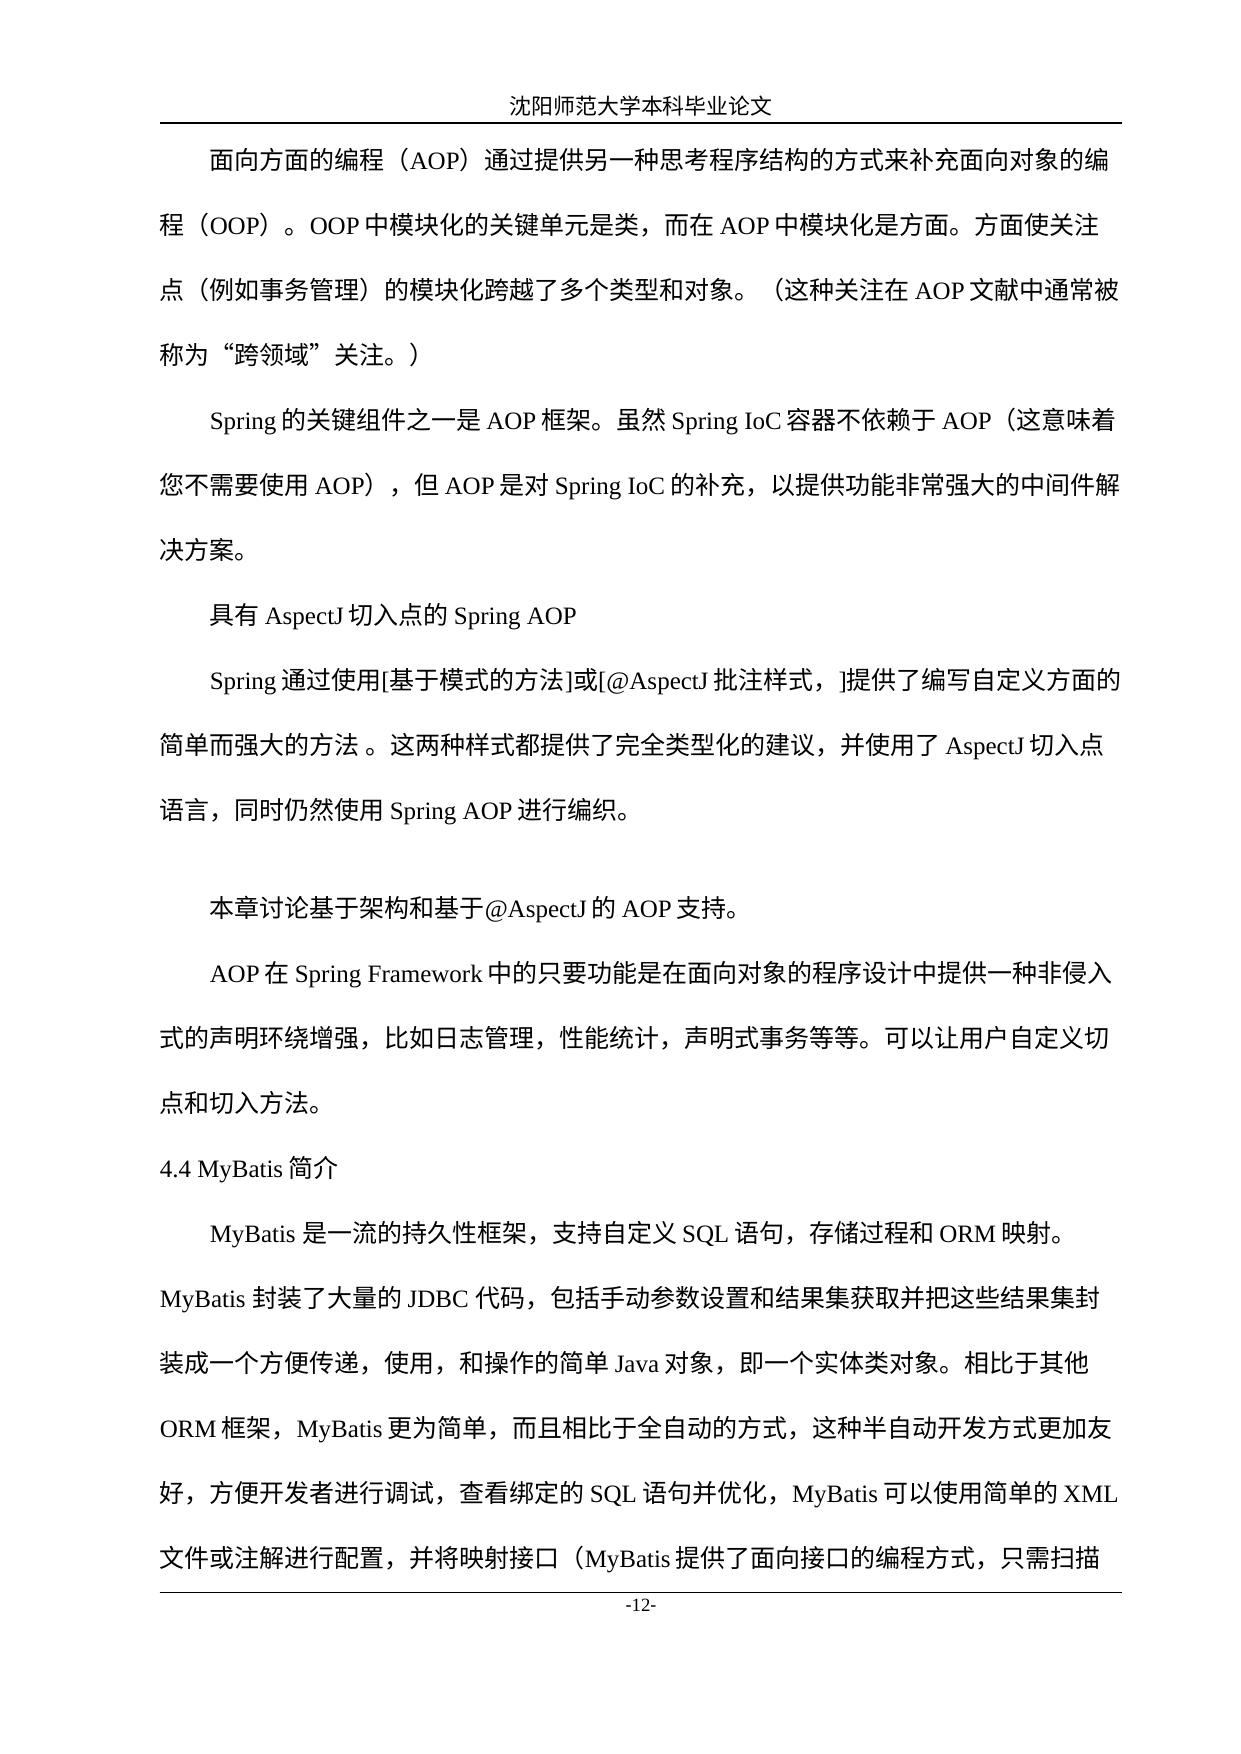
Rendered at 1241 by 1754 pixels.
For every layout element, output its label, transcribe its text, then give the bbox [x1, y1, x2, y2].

text 面向方面的编程（AOP）通过提供另一种思考程序结构的方式来补充面向对象的编程（OOP）。OOP中模块化的关键单元是类，而在AOP中模块化是方面。方面使关注点（例如事务管理）的模块化跨越了多个类型和对象。（这种关注在AOP文献中通常被称为“跨领域”关注。） [159, 126, 1122, 386]
text Spring通过使用[基于模式的方法]或[@AspectJ批注样式，]提供了编写自定义方面的简单而强大的方法 。这两种样式都提供了完全类型化的建议，并使用了AspectJ切入点语言，同时仍然使用Spring AOP进行编织。 [159, 646, 1122, 841]
text 本章讨论基于架构和基于@AspectJ的AOP支持。 [159, 874, 1122, 939]
text 具有AspectJ切入点的Spring AOP [159, 581, 1122, 646]
text AOP在Spring Framework中的只要功能是在面向对象的程序设计中提供一种非侵入式的声明环绕增强，比如日志管理，性能统计，声明式事务等等。可以让用户自定义切点和切入方法。 [159, 939, 1122, 1134]
text Spring的关键组件之一是AOP框架。虽然Spring IoC容器不依赖于AOP（这意味着您不需要使用AOP），但AOP是对Spring IoC的补充，以提供功能非常强大的中间件解决方案。 [159, 386, 1122, 581]
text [159, 1199, 1122, 1589]
